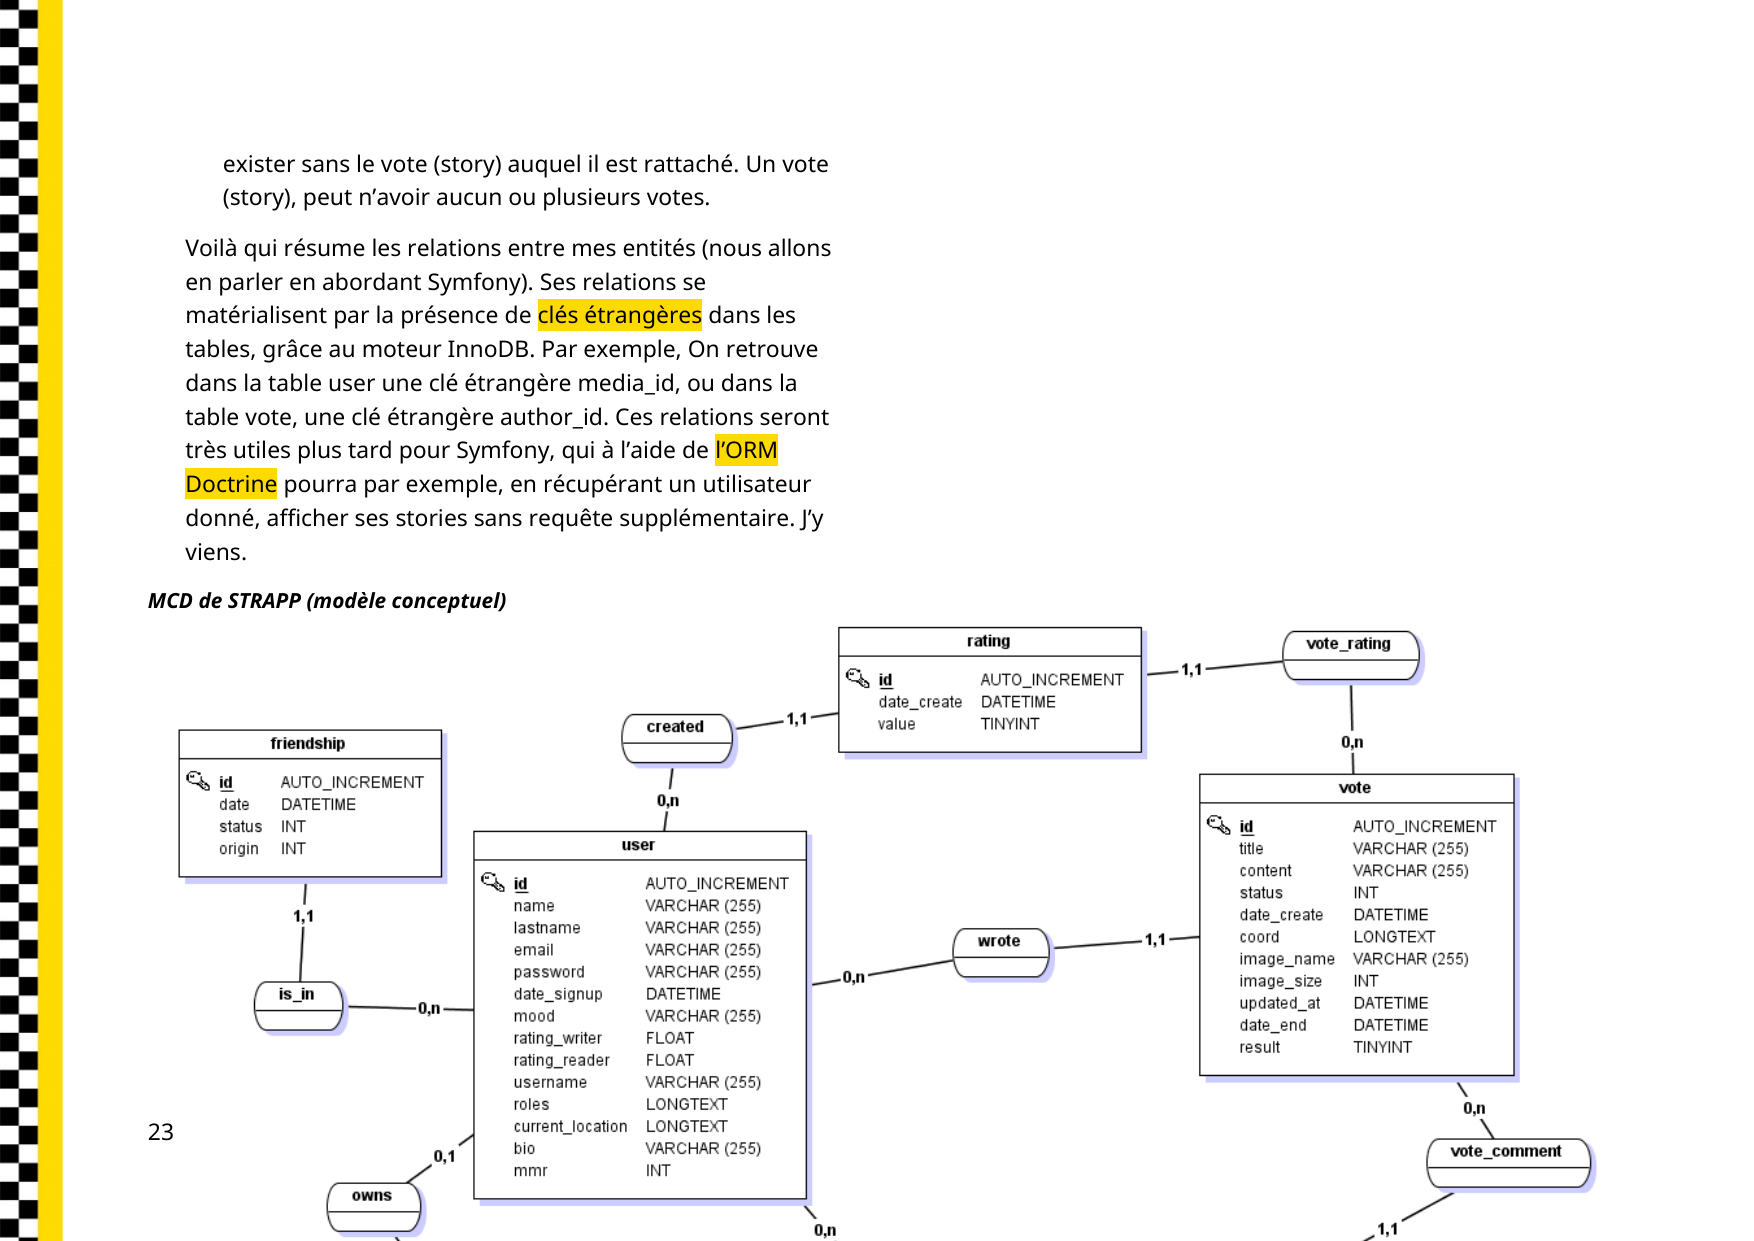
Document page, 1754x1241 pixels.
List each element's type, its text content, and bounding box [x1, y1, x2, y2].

text Voilà qui résume les relations entre mes entités (nous allons en parler en abordant Symfony). Ses relations se matérialisent par la présence de clés étrangères dans les tables, grâce au moteur InnoDB. Par exemple, On retrouve dans la table user une clé étrangère media_id, ou dans la table vote, une clé étrangère author_id. Ces relations seront très utiles plus tard pour Symfony, qui à l’aide de l’ORM Doctrine pourra par exemple, en récupérant un utilisateur donné, afficher ses stories sans requête supplémentaire. J’y viens. [185, 232, 840, 567]
text MCD de STRAPP (modèle conceptuel) [148, 586, 840, 614]
picture [0, 0, 63, 1241]
picture [167, 544, 1607, 1241]
